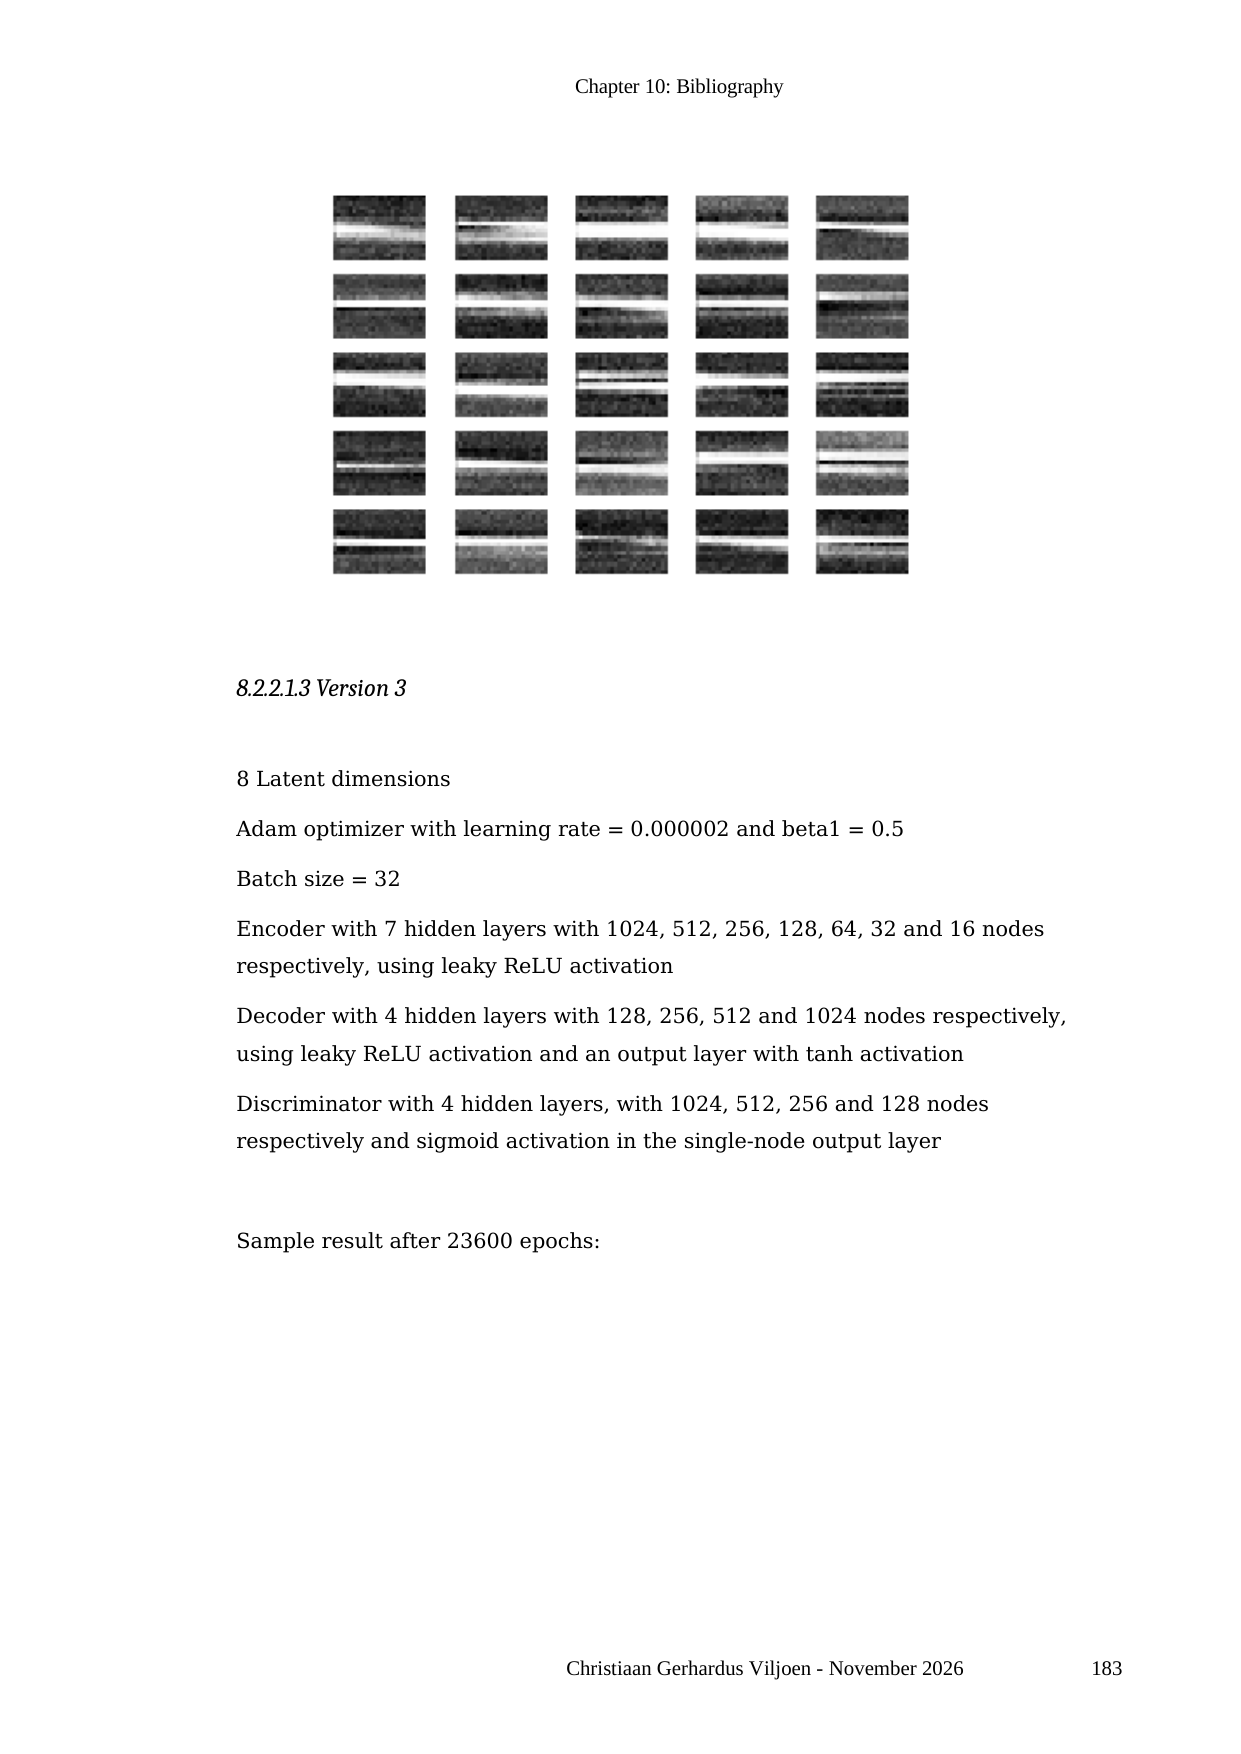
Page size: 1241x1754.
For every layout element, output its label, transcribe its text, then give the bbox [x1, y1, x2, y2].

text Batch size = 32 [236, 866, 1122, 891]
text Adam optimizer with learning rate = 0.000002 and beta1 = 0.5 [236, 816, 1122, 841]
picture [236, 135, 989, 637]
text 8 Latent dimensions [236, 766, 1122, 791]
text Discriminator with 4 hidden layers, with 1024, 512, 256 and 128 nodes respectively and sigmoid activation in the single-node output layer [236, 1091, 1122, 1153]
text Sample result after 23600 epochs: [236, 1228, 1122, 1253]
text Encoder with 7 hidden layers with 1024, 512, 256, 128, 64, 32 and 16 nodes respectively, using leaky ReLU activation [236, 916, 1122, 978]
subtitle Version 3 [236, 674, 1122, 703]
text Decoder with 4 hidden layers with 128, 256, 512 and 1024 nodes respectively, using leaky ReLU activation and an output layer with tanh activation [236, 1003, 1122, 1066]
